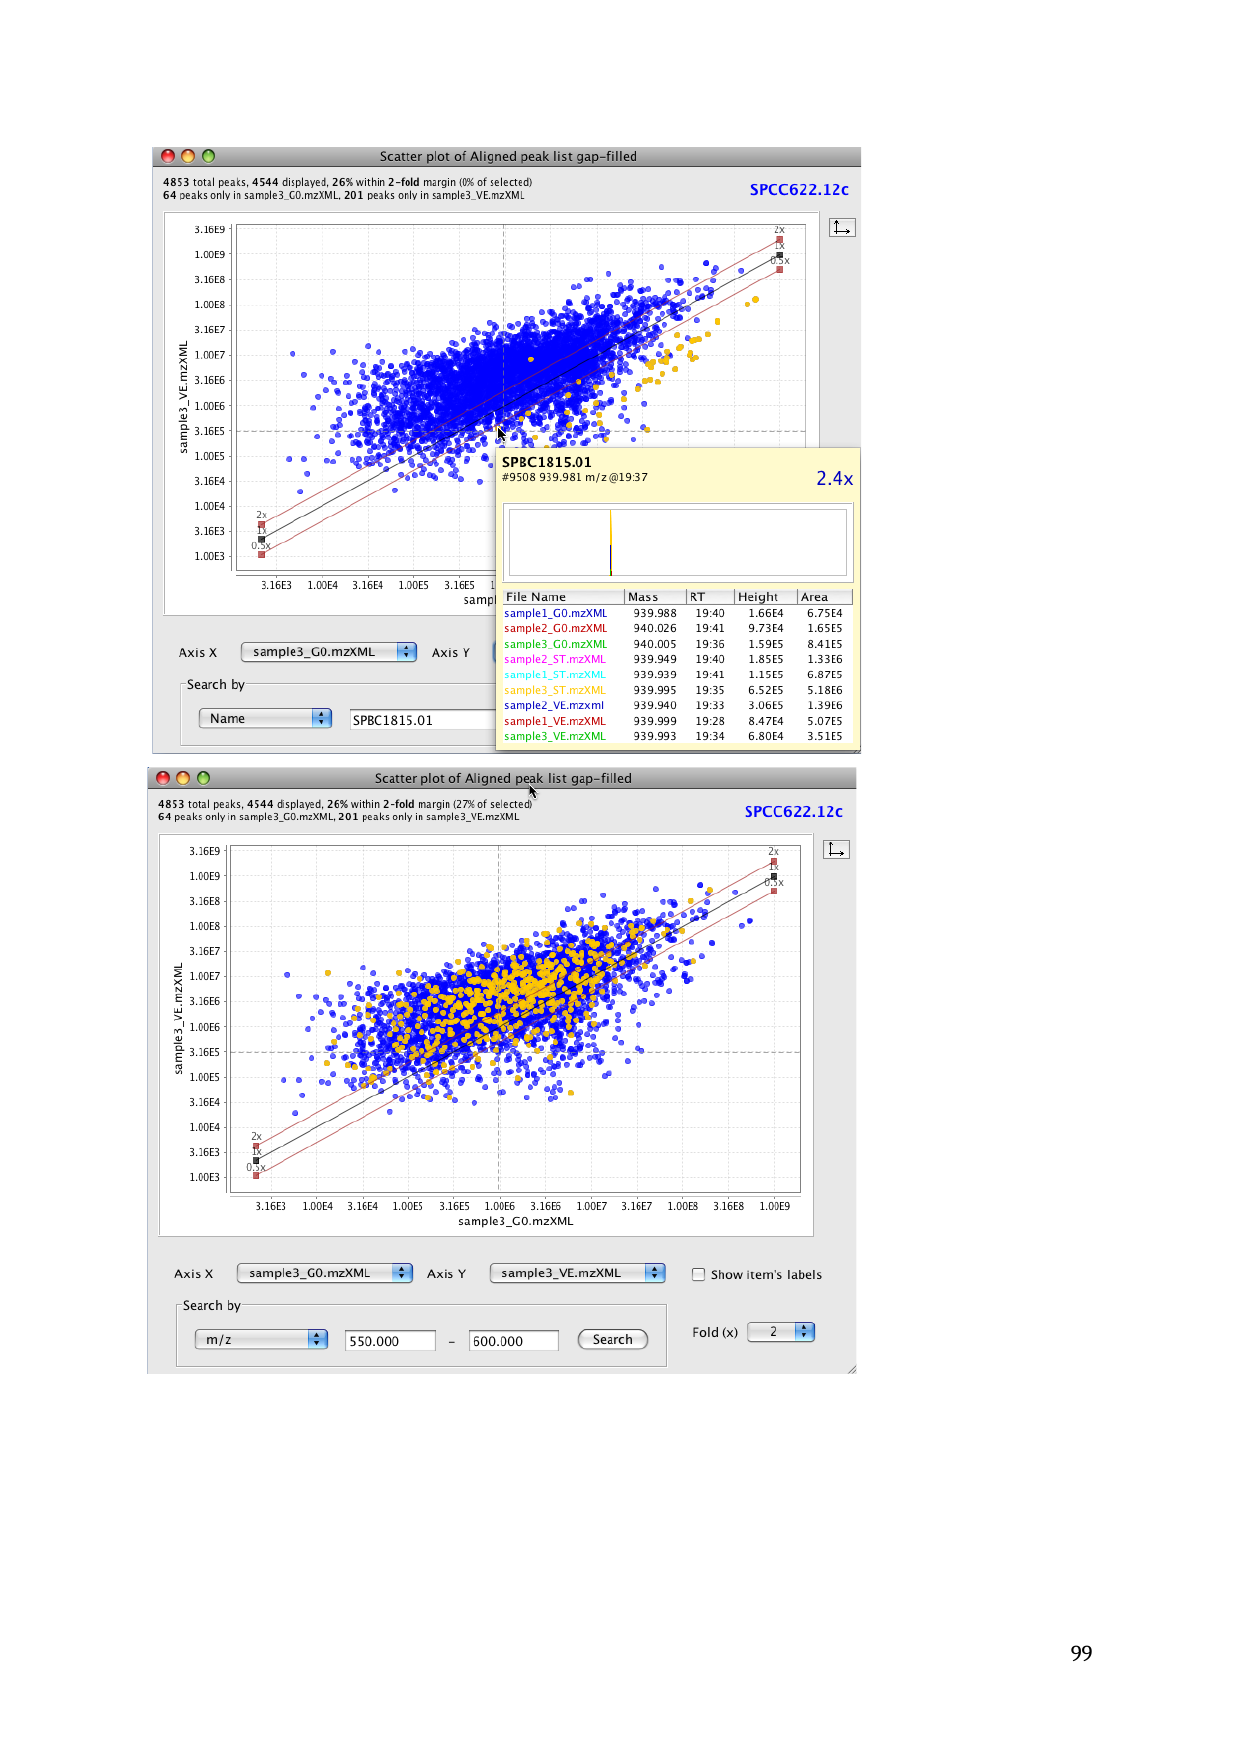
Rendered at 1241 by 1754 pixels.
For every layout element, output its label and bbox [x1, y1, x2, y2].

picture [147, 767, 857, 1374]
picture [152, 147, 862, 754]
